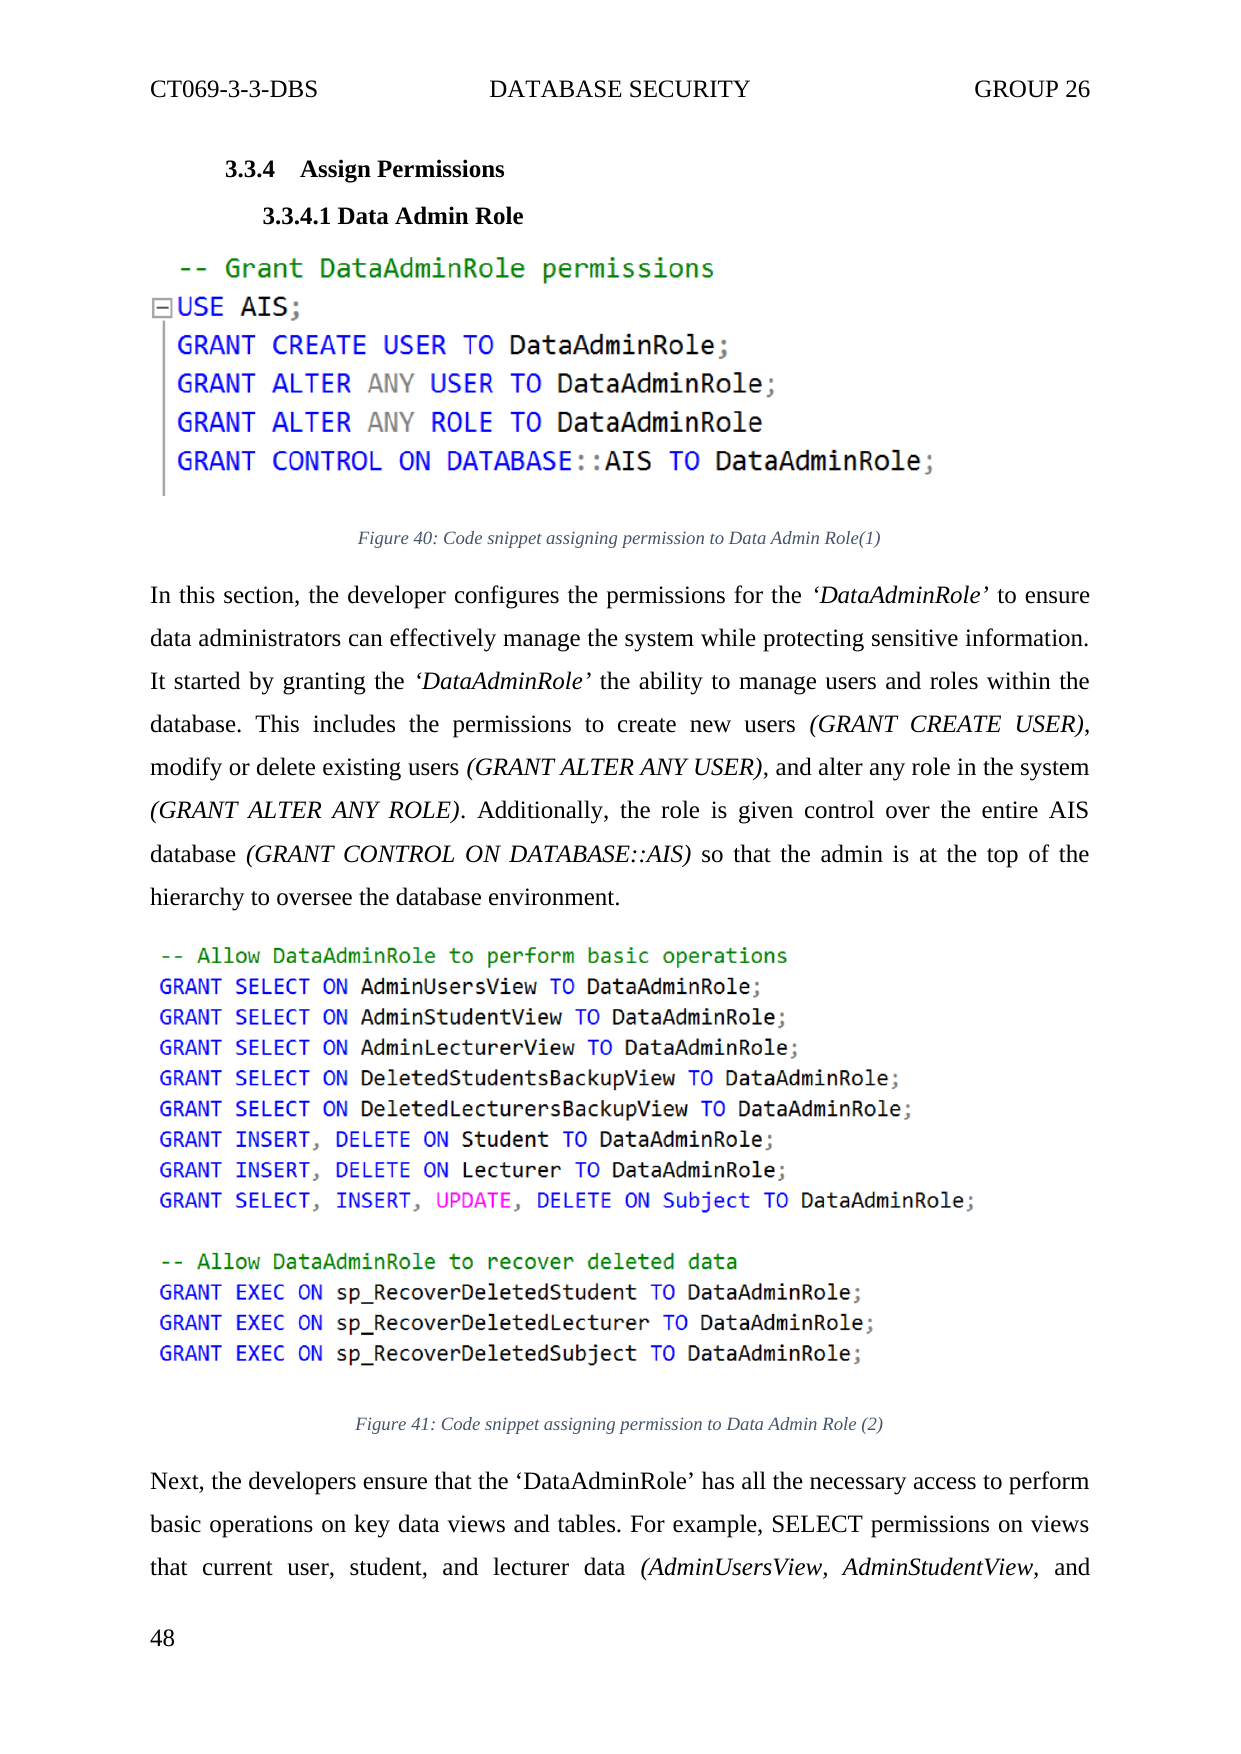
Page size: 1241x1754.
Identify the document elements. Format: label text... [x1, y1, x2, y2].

picture [150, 941, 1091, 1382]
picture [150, 244, 1091, 496]
text In this section, the developer configures the permissions for the ‘DataAdminRole’ to ensure data administrators can effectively manage the system while protecting sensitive information. It started by granting the ‘DataAdminRole’ the ability to manage users and roles within the database. This includes the permissions to create new users (GRANT CREATE USER), modify or delete existing users (GRANT ALTER ANY USER), and alter any role in the system (GRANT ALTER ANY ROLE). Additionally, the role is given control over the entire AIS database (GRANT CONTROL ON DATABASE::AIS) so that the admin is at the top of the hierarchy to oversee the database environment. [150, 580, 1090, 911]
subtitle Data Admin Role [262, 201, 1090, 230]
subtitle Assign Permissions [225, 154, 1090, 183]
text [150, 1466, 1090, 1581]
